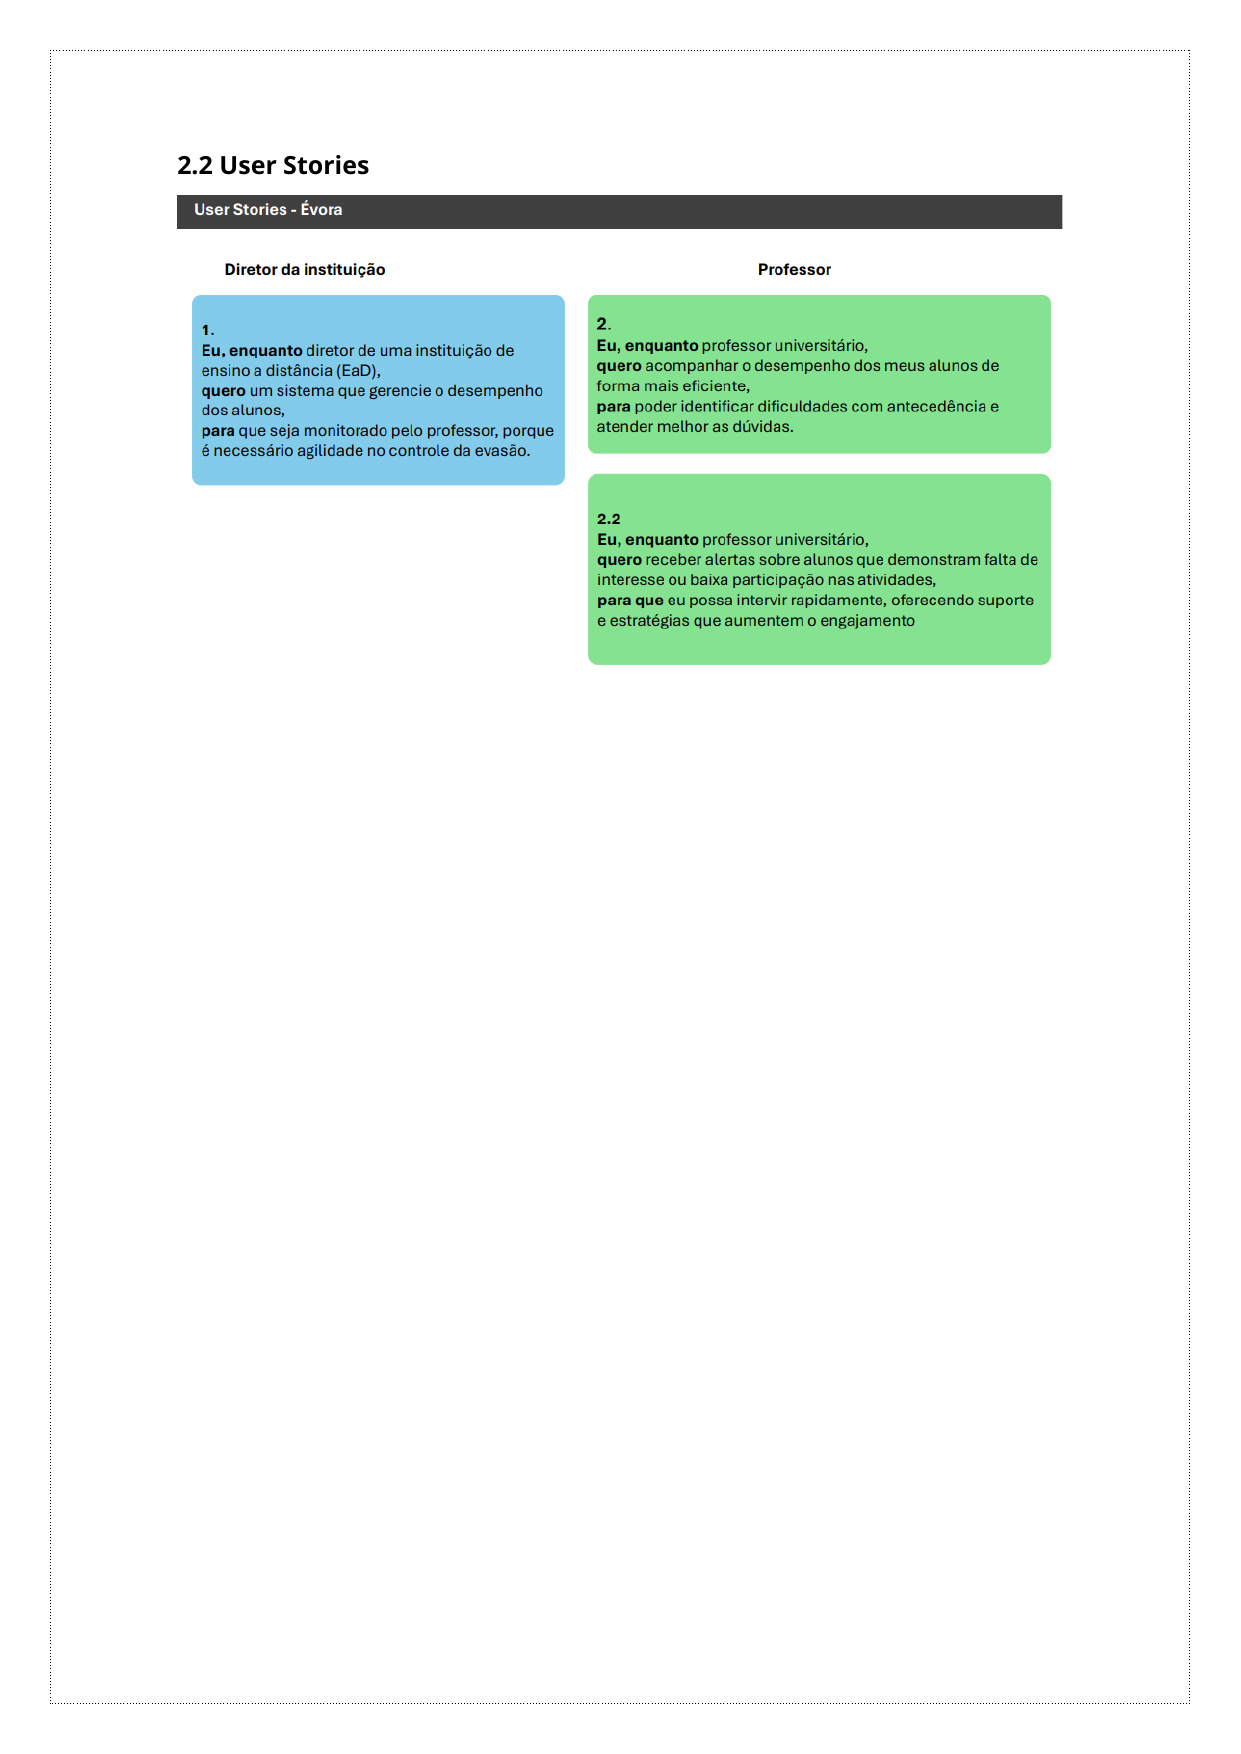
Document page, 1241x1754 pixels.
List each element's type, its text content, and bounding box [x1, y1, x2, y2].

picture [177, 195, 1063, 683]
subtitle 2.2 User Stories [177, 147, 1063, 182]
